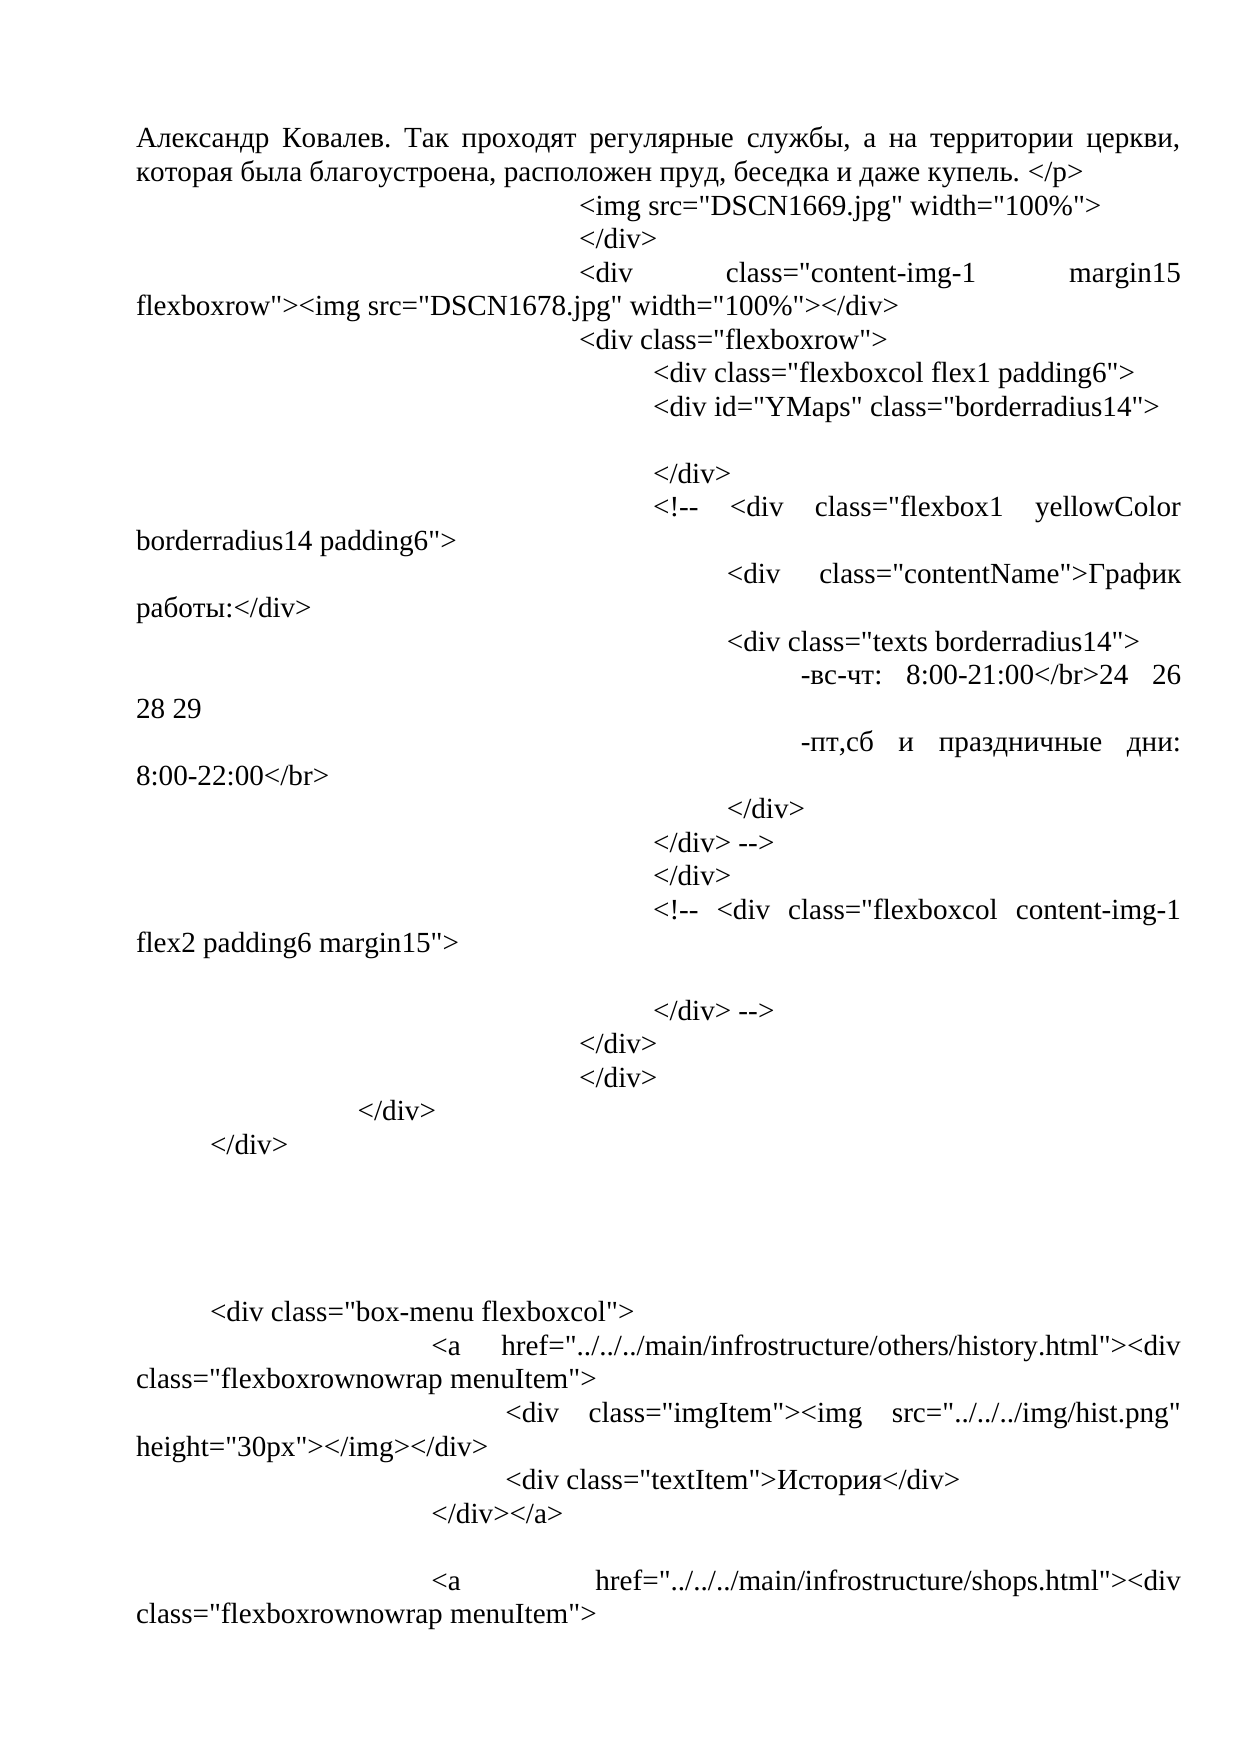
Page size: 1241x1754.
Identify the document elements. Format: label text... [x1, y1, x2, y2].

text <div class="texts borderradius14"> [136, 624, 1181, 657]
text <a href="../../../main/infrostructure/shops.html"><div class="flexboxrownowrap menuItem"> [136, 1563, 1181, 1630]
text </div> [136, 221, 1181, 255]
text <div class="box-menu flexboxcol"> [136, 1294, 1181, 1328]
text </div> [136, 456, 1181, 489]
text </div></a> [136, 1496, 1181, 1529]
text <div class="flexboxrow"> [136, 322, 1181, 355]
text </div> --> [136, 993, 1181, 1026]
text </div> [136, 1093, 1181, 1127]
text </div> [136, 791, 1181, 825]
text <div class="imgItem"><img src="../../../img/hist.png" height="30px"></img></div> [136, 1395, 1181, 1462]
text </div> [136, 1127, 1181, 1160]
text </div> [136, 1026, 1181, 1060]
text <div class="flexboxcol flex1 padding6"> [136, 355, 1181, 389]
text <div id="YMaps" class="borderradius14"> [136, 389, 1181, 422]
text <div class="contentName">График работы:</div> [136, 557, 1181, 624]
text -вс-чт: 8:00-21:00</br>24 26 28 29 [136, 657, 1181, 724]
text <div class="content-img-1 margin15 flexboxrow"><img src="DSCN1678.jpg" width="100%"></div> [136, 255, 1181, 322]
text <a href="../../../main/infrostructure/others/history.html"><div class="flexboxrownowrap menuItem"> [136, 1328, 1181, 1395]
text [136, 121, 1181, 188]
text </div> [136, 1060, 1181, 1093]
text <!-- <div class="flexbox1 yellowColor borderradius14 padding6"> [136, 489, 1181, 557]
text <div class="textItem">История</div> [136, 1462, 1181, 1496]
text -пт,сб и праздничные дни: 8:00-22:00</br> [136, 724, 1181, 791]
text <!-- <div class="flexboxcol content-img-1 flex2 padding6 margin15"> [136, 892, 1181, 959]
text <img src="DSCN1669.jpg" width="100%"> [136, 188, 1181, 221]
text </div> [136, 858, 1181, 892]
text </div> --> [136, 825, 1181, 858]
